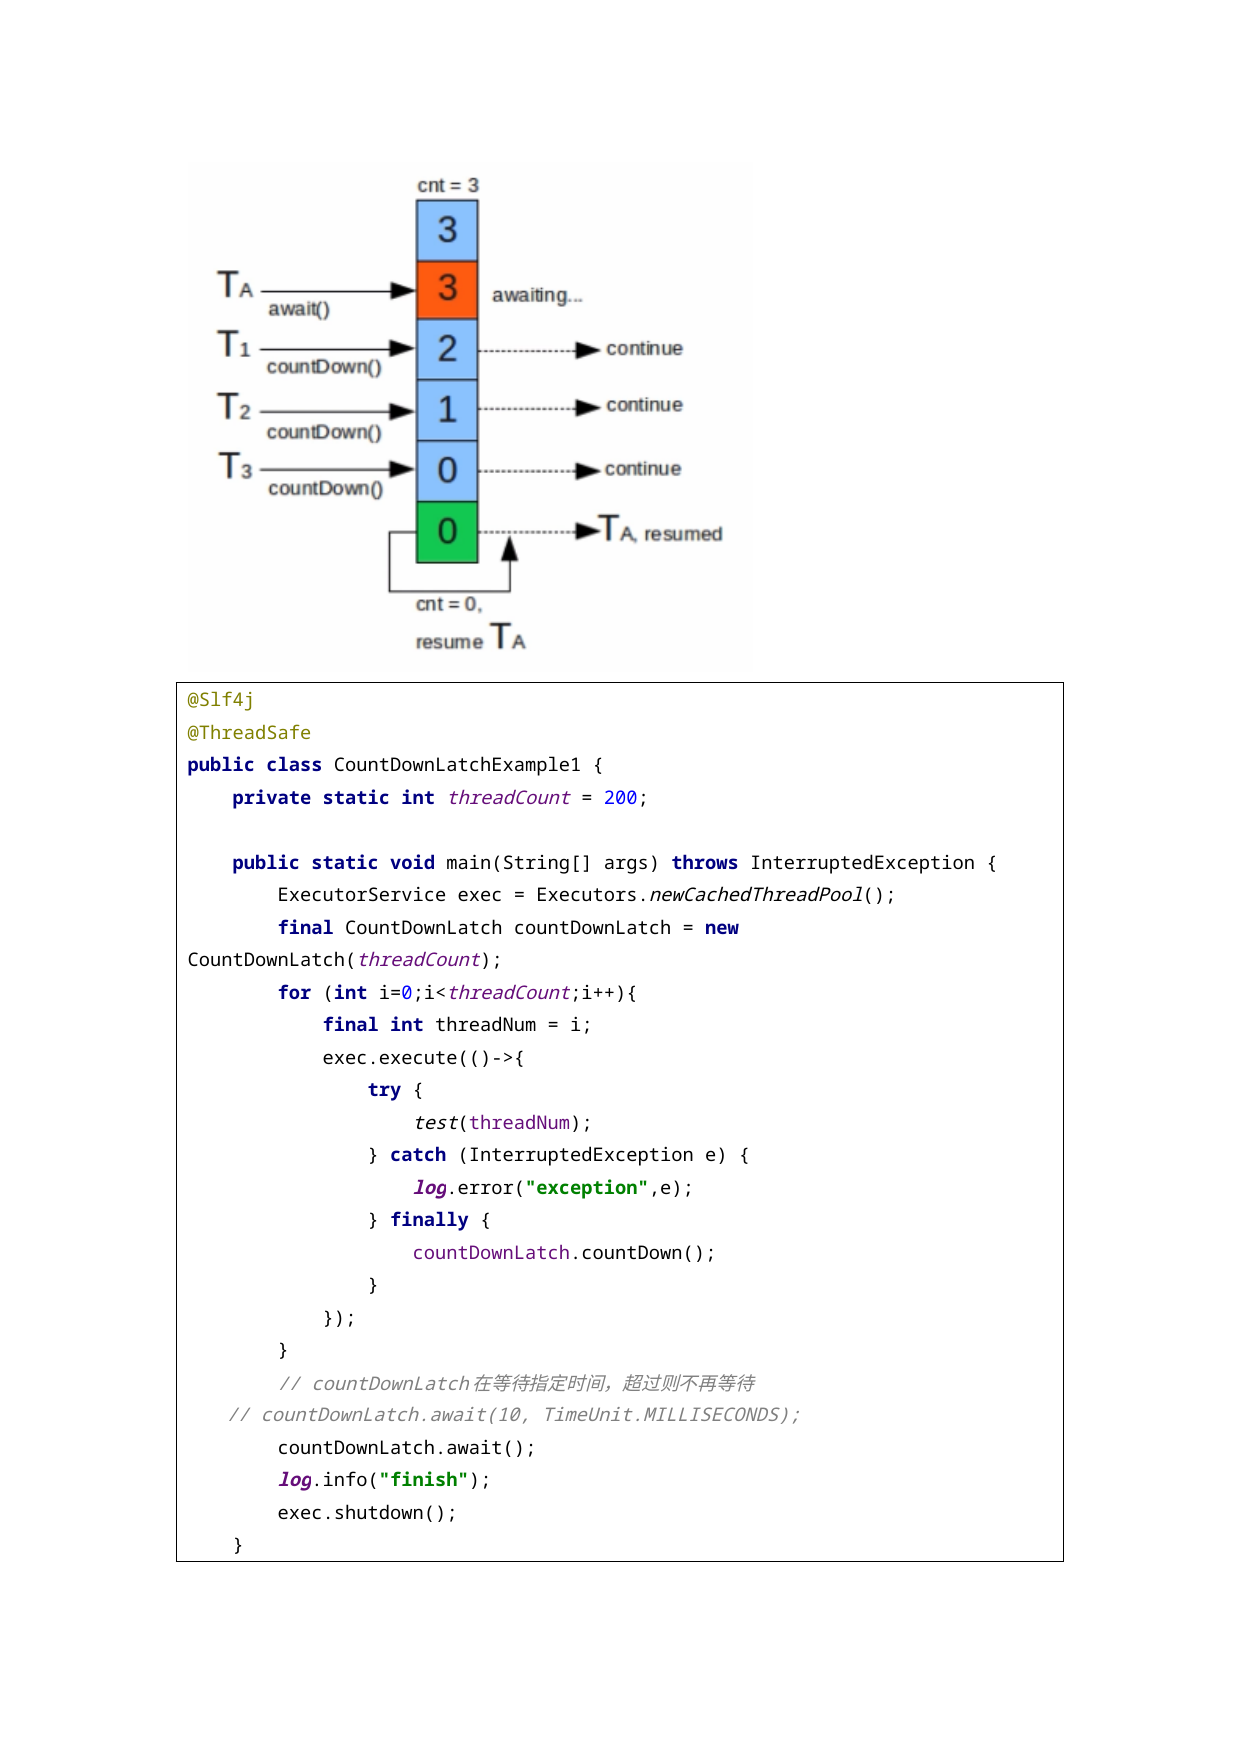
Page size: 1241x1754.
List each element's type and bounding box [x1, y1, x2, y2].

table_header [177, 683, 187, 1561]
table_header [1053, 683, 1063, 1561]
picture [187, 162, 754, 672]
